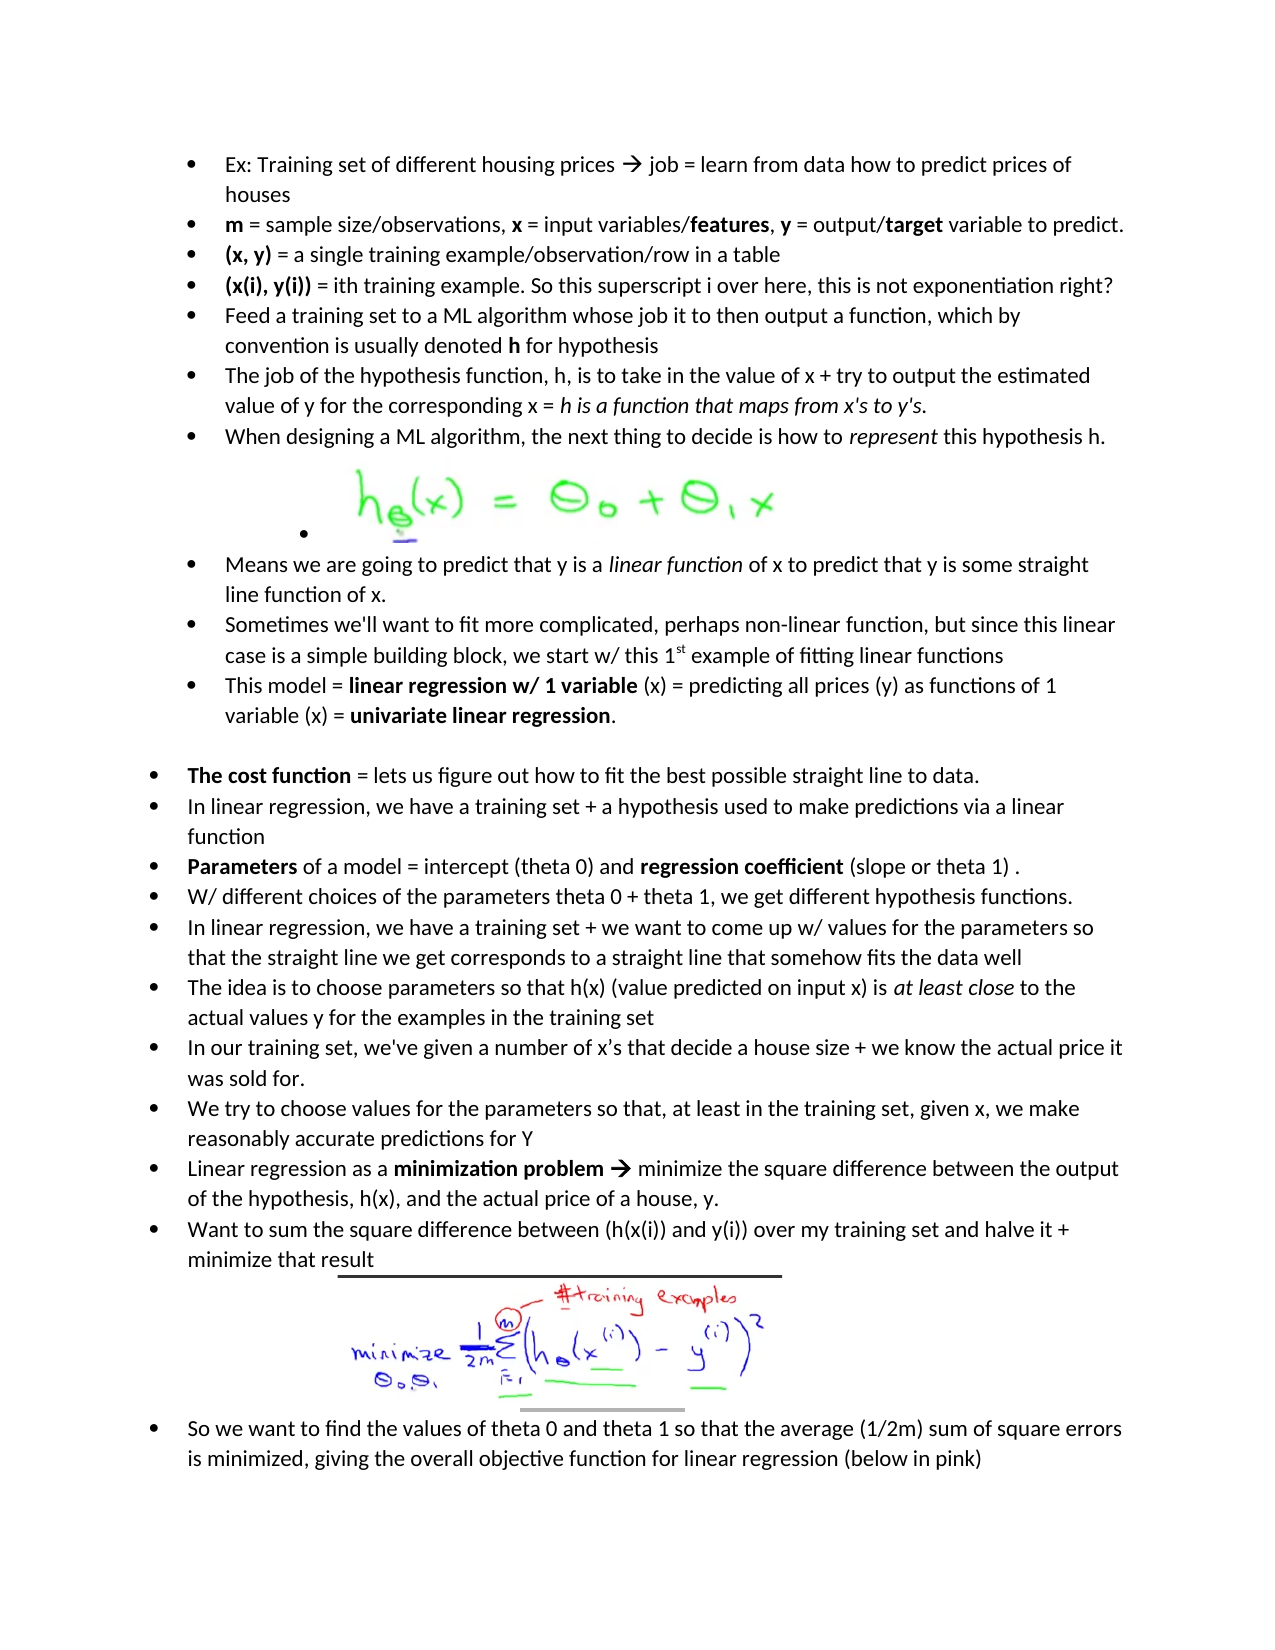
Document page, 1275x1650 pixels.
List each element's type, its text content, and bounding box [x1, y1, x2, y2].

list W/ different choices of the parameters theta 0 + theta 1, we get different hypothesis functions. [150, 882, 1125, 911]
list When designing a ML algorithm, the next thing to decide is how to represent this hypothesis h. [187, 422, 1125, 450]
list The idea is to choose parameters so that h(x) (value predicted on input x) is at least close to the actual values y for the examples in the training set [150, 973, 1125, 1031]
list Sometimes we'll want to fit more complicated, perhaps non-linear function, but since this linear case is a simple building block, we start w/ this 1st example of fitting linear functions [187, 611, 1125, 669]
list Means we are going to predict that y is a linear function of x to predict that y is some straight line function of x. [187, 550, 1125, 608]
list (x, y) = a single training example/observation/row in a table [187, 241, 1125, 269]
list (x(i), y(i)) = ith training example. So this superscript i over here, this is not exponentiation right? [187, 271, 1125, 299]
list This model = linear regression w/ 1 variable (x) = predicting all prices (y) as functions of 1 variable (x) = univariate linear regression. [187, 671, 1125, 729]
list Parameters of a model = intercept (theta 0) and regression coefficient (slope or theta 1) . [150, 852, 1125, 880]
list Ex: Training set of different housing prices job = learn from data how to predict prices of houses [187, 150, 1125, 208]
list Linear regression as a minimization problem minimize the square difference between the output of the hypothesis, h(x), and the actual price of a house, y. [150, 1154, 1125, 1213]
list So we want to find the values of theta 0 and theta 1 so that the average (1/2m) sum of square errors is minimized, giving the overall objective function for linear regression (below in pink) [150, 1414, 1125, 1472]
list Feed a training set to a ML algorithm whose job it to then output a function, which by convention is usually denoted h for hypothesis [187, 301, 1125, 359]
list We try to choose values for the parameters so that, at least in the training set, given x, we make reasonably accurate predictions for Y [150, 1094, 1125, 1152]
list In linear regression, we have a training set + we want to come up w/ values for the parameters so that the straight line we get corresponds to a straight line that somehow fits the data well [150, 913, 1125, 971]
list m = sample size/observations, x = input variables/features, y = output/target variable to predict. [187, 210, 1125, 238]
list In linear regression, we have a training set + a hypothesis used to make predictions via a linear function [150, 792, 1125, 850]
list In our training set, we've given a number of x’s that decide a house size + we know the actual price it was sold for. [150, 1033, 1125, 1092]
list The job of the hypothesis function, h, is to take in the value of x + try to output the estimated value of y for the corresponding x = h is a function that maps from x's to y's. [187, 361, 1125, 420]
list Want to sum the square difference between (h(x(i)) and y(i)) over my training set and halve it + minimize that result [150, 1215, 1125, 1273]
list The cost function = lets us figure out how to fit the best possible straight line to data. [150, 762, 1125, 790]
picture [337, 1275, 783, 1412]
picture [337, 452, 796, 543]
